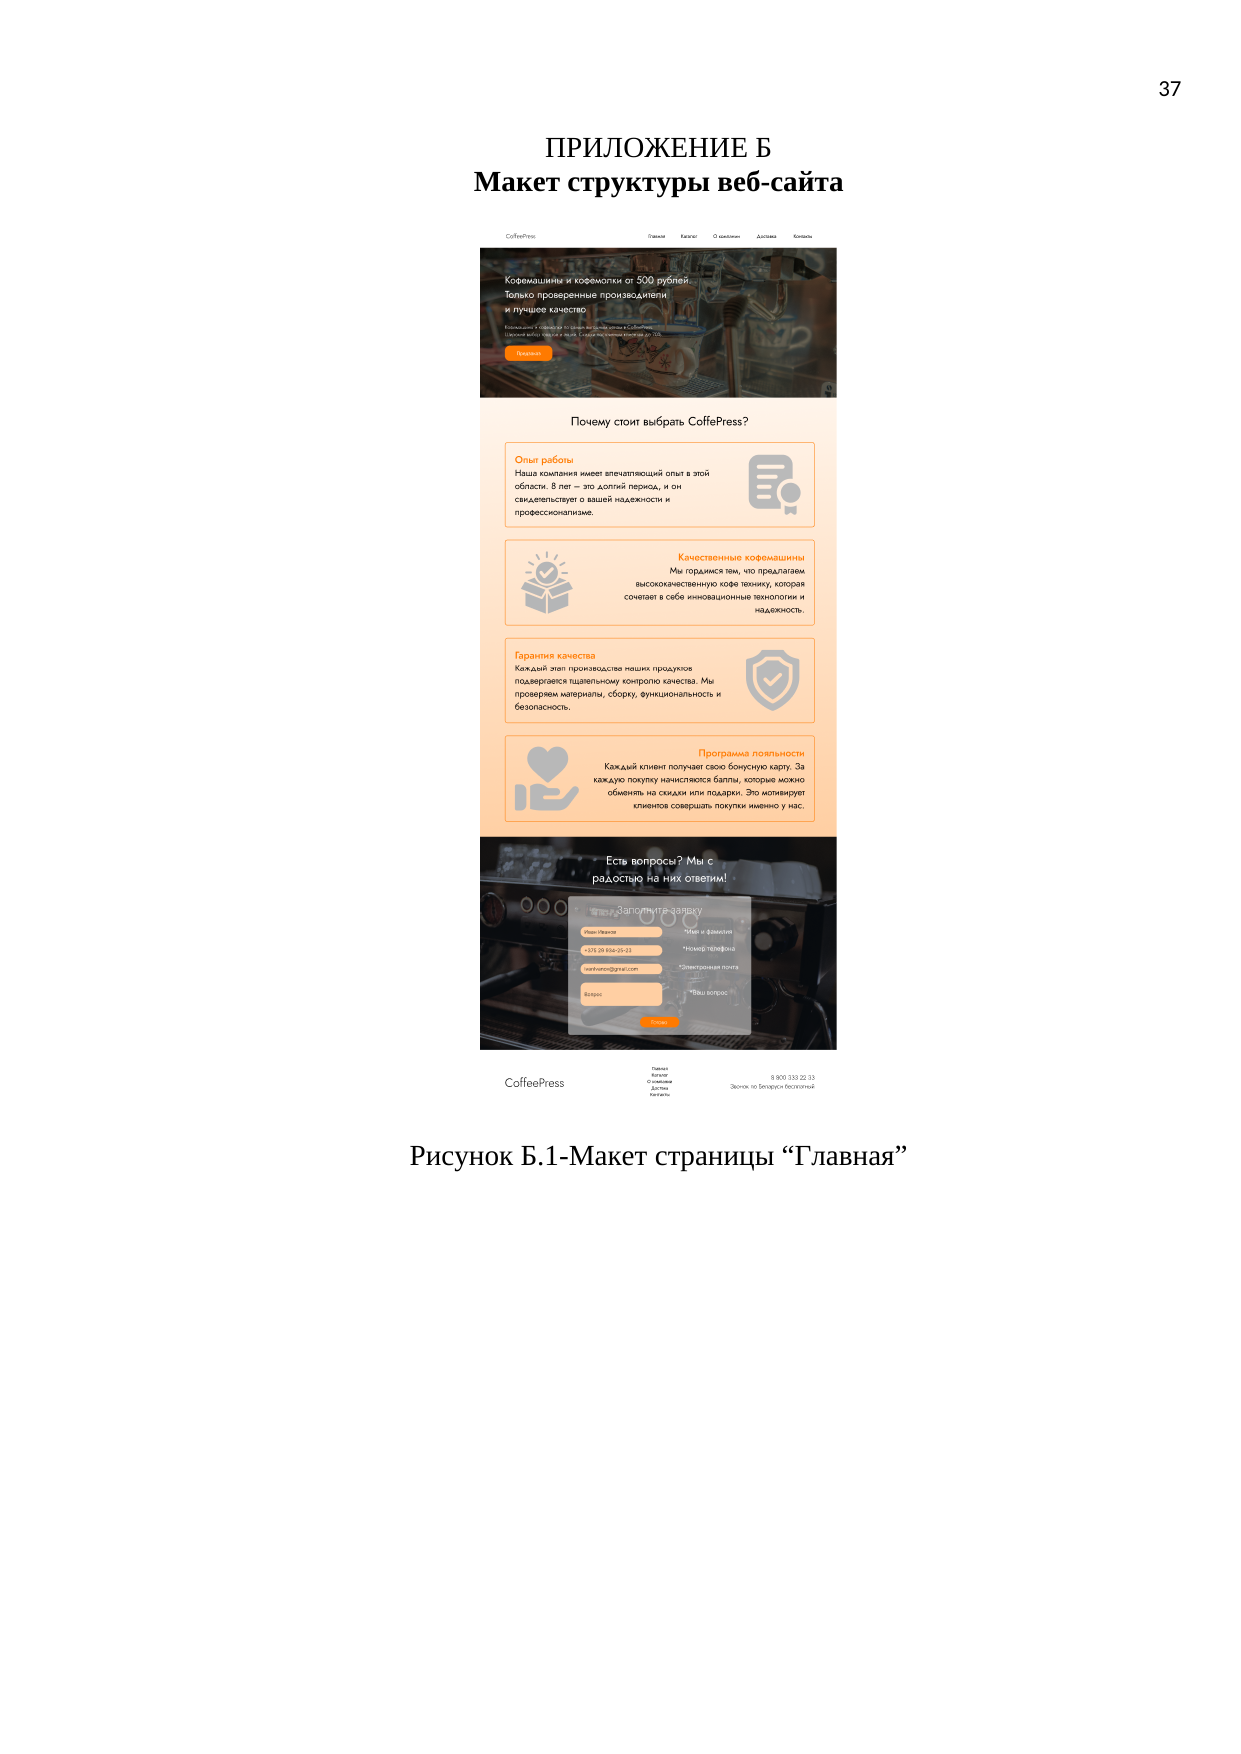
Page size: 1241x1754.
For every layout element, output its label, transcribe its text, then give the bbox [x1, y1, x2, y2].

picture [480, 226, 837, 1110]
text ПРИЛОЖЕНИЕ Б [136, 131, 1181, 164]
text Рисунок Б.1-Макет страницы “Главная” [136, 1138, 1181, 1172]
text Макет структуры веб-сайта [136, 164, 1181, 198]
